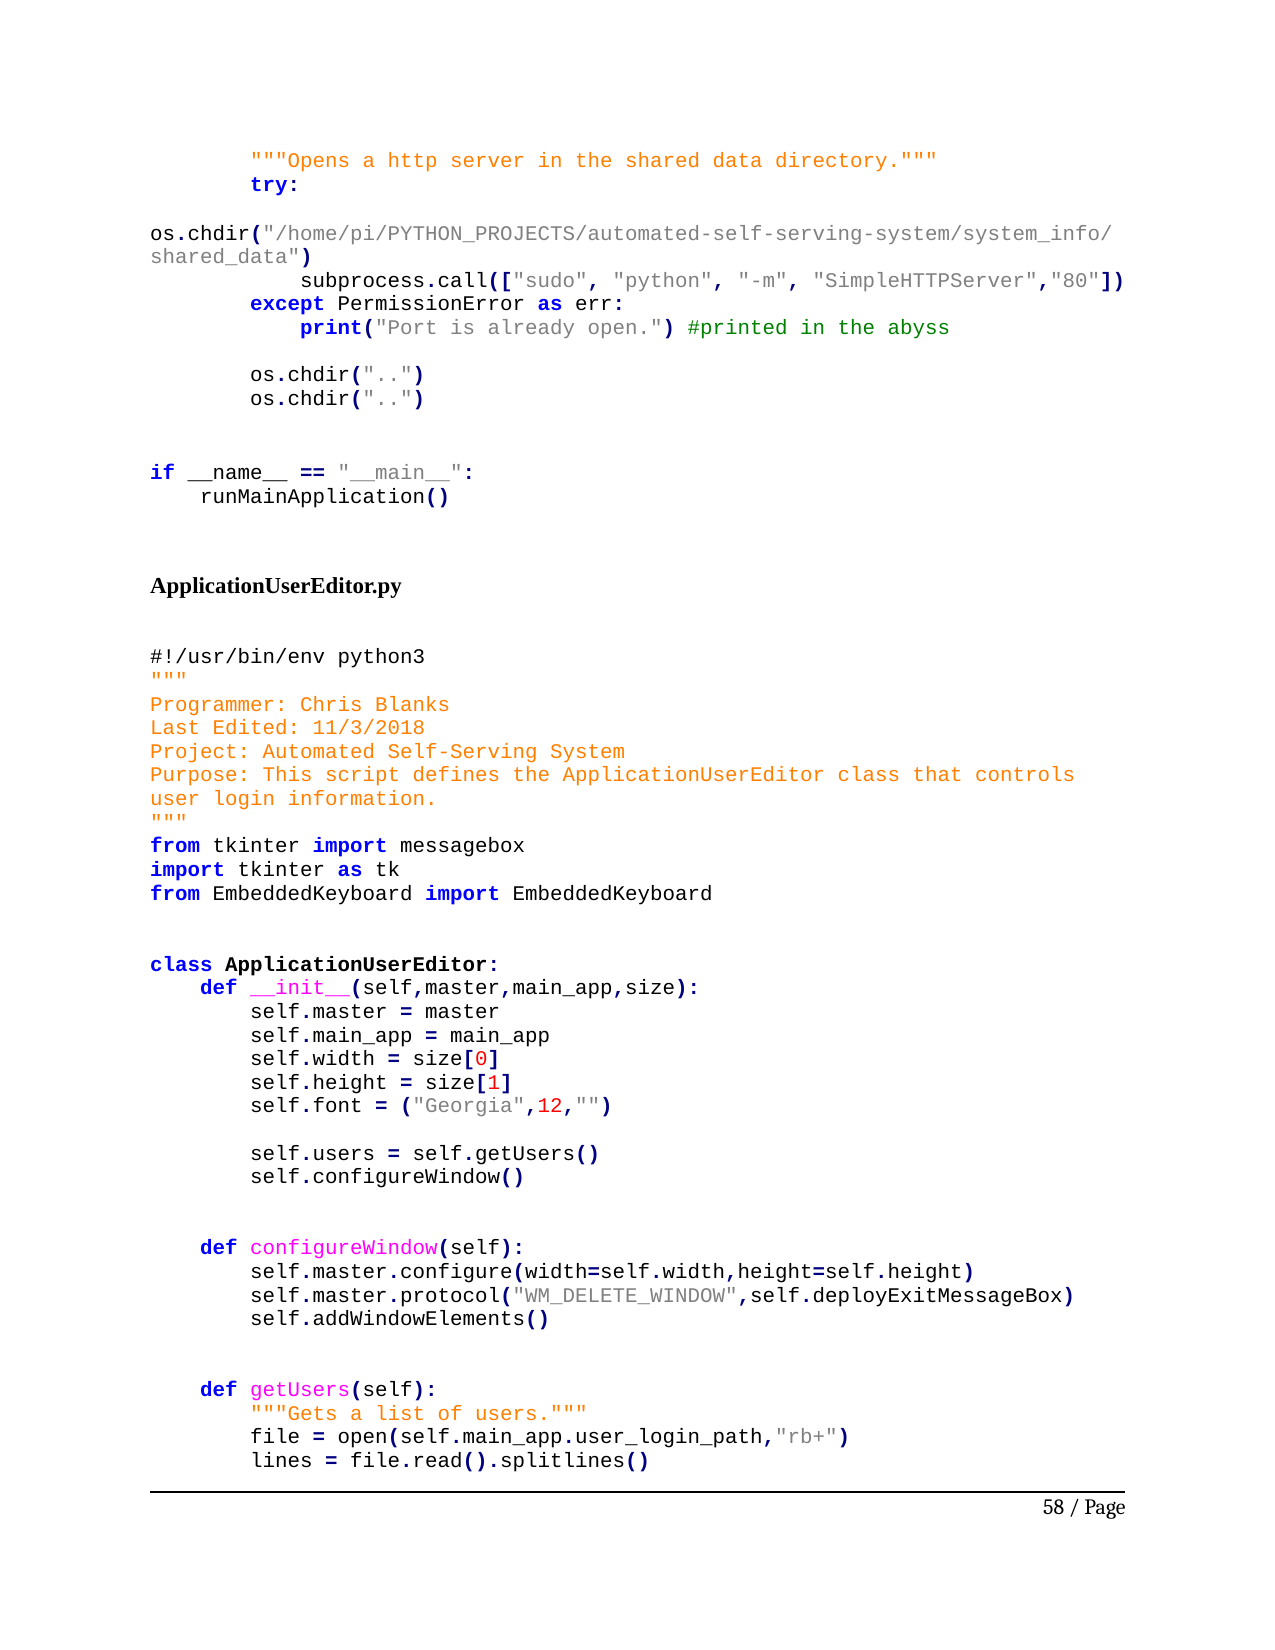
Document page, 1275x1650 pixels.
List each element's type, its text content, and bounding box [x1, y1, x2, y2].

text Project: Automated Self-Serving System [150, 741, 1125, 764]
text self.master.protocol("WM_DELETE_WINDOW",self.deployExitMessageBox) [150, 1285, 1125, 1308]
text Last Edited: 11/3/2018 [150, 717, 1125, 741]
text self.font = ("Georgia",12,"") [150, 1096, 1125, 1119]
text file = open(self.main_app.user_login_path,"rb+") [150, 1427, 1125, 1450]
text #!/usr/bin/env python3 [150, 646, 1125, 670]
text self.addWindowElements() [150, 1308, 1125, 1332]
text try: [150, 174, 1125, 197]
text """Gets a list of users.""" [150, 1403, 1125, 1427]
text os.chdir("/home/pi/PYTHON_PROJECTS/automated-self-serving-system/system_info/shared_data") [150, 197, 1125, 270]
text def getUsers(self): [150, 1379, 1125, 1403]
text import tkinter as tk [150, 859, 1125, 883]
text self.master.configure(width=self.width,height=self.height) [150, 1261, 1125, 1285]
text """ [150, 670, 1125, 693]
text def __init__(self,master,main_app,size): [150, 977, 1125, 1001]
text Programmer: Chris Blanks [150, 693, 1125, 717]
text self.configureWindow() [150, 1166, 1125, 1190]
text print("Port is already open.") #printed in the abyss [150, 317, 1125, 341]
text def configureWindow(self): [150, 1237, 1125, 1261]
text user login information. [150, 788, 1125, 812]
text class ApplicationUserEditor: [150, 954, 1125, 977]
text from EmbeddedKeyboard import EmbeddedKeyboard [150, 883, 1125, 906]
text """Opens a http server in the shared data directory.""" [150, 150, 1125, 174]
text self.width = size[0] [150, 1048, 1125, 1072]
text Purpose: This script defines the ApplicationUserEditor class that controls [150, 764, 1125, 788]
text os.chdir("..") [150, 388, 1125, 412]
text if __name__ == "__main__": [150, 462, 1125, 486]
text lines = file.read().splitlines() [150, 1450, 1125, 1474]
text self.main_app = main_app [150, 1024, 1125, 1048]
text """ [150, 812, 1125, 835]
text subprocess.call(["sudo", "python", "-m", "SimpleHTTPServer","80"]) [150, 270, 1125, 293]
text runMainApplication() [150, 486, 1125, 509]
text except PermissionError as err: [150, 293, 1125, 317]
text self.master = master [150, 1001, 1125, 1024]
text from tkinter import messagebox [150, 835, 1125, 859]
text self.users = self.getUsers() [150, 1143, 1125, 1166]
subtitle ApplicationUserEditor.py [150, 572, 1125, 598]
text self.height = size[1] [150, 1072, 1125, 1096]
text os.chdir("..") [150, 364, 1125, 388]
